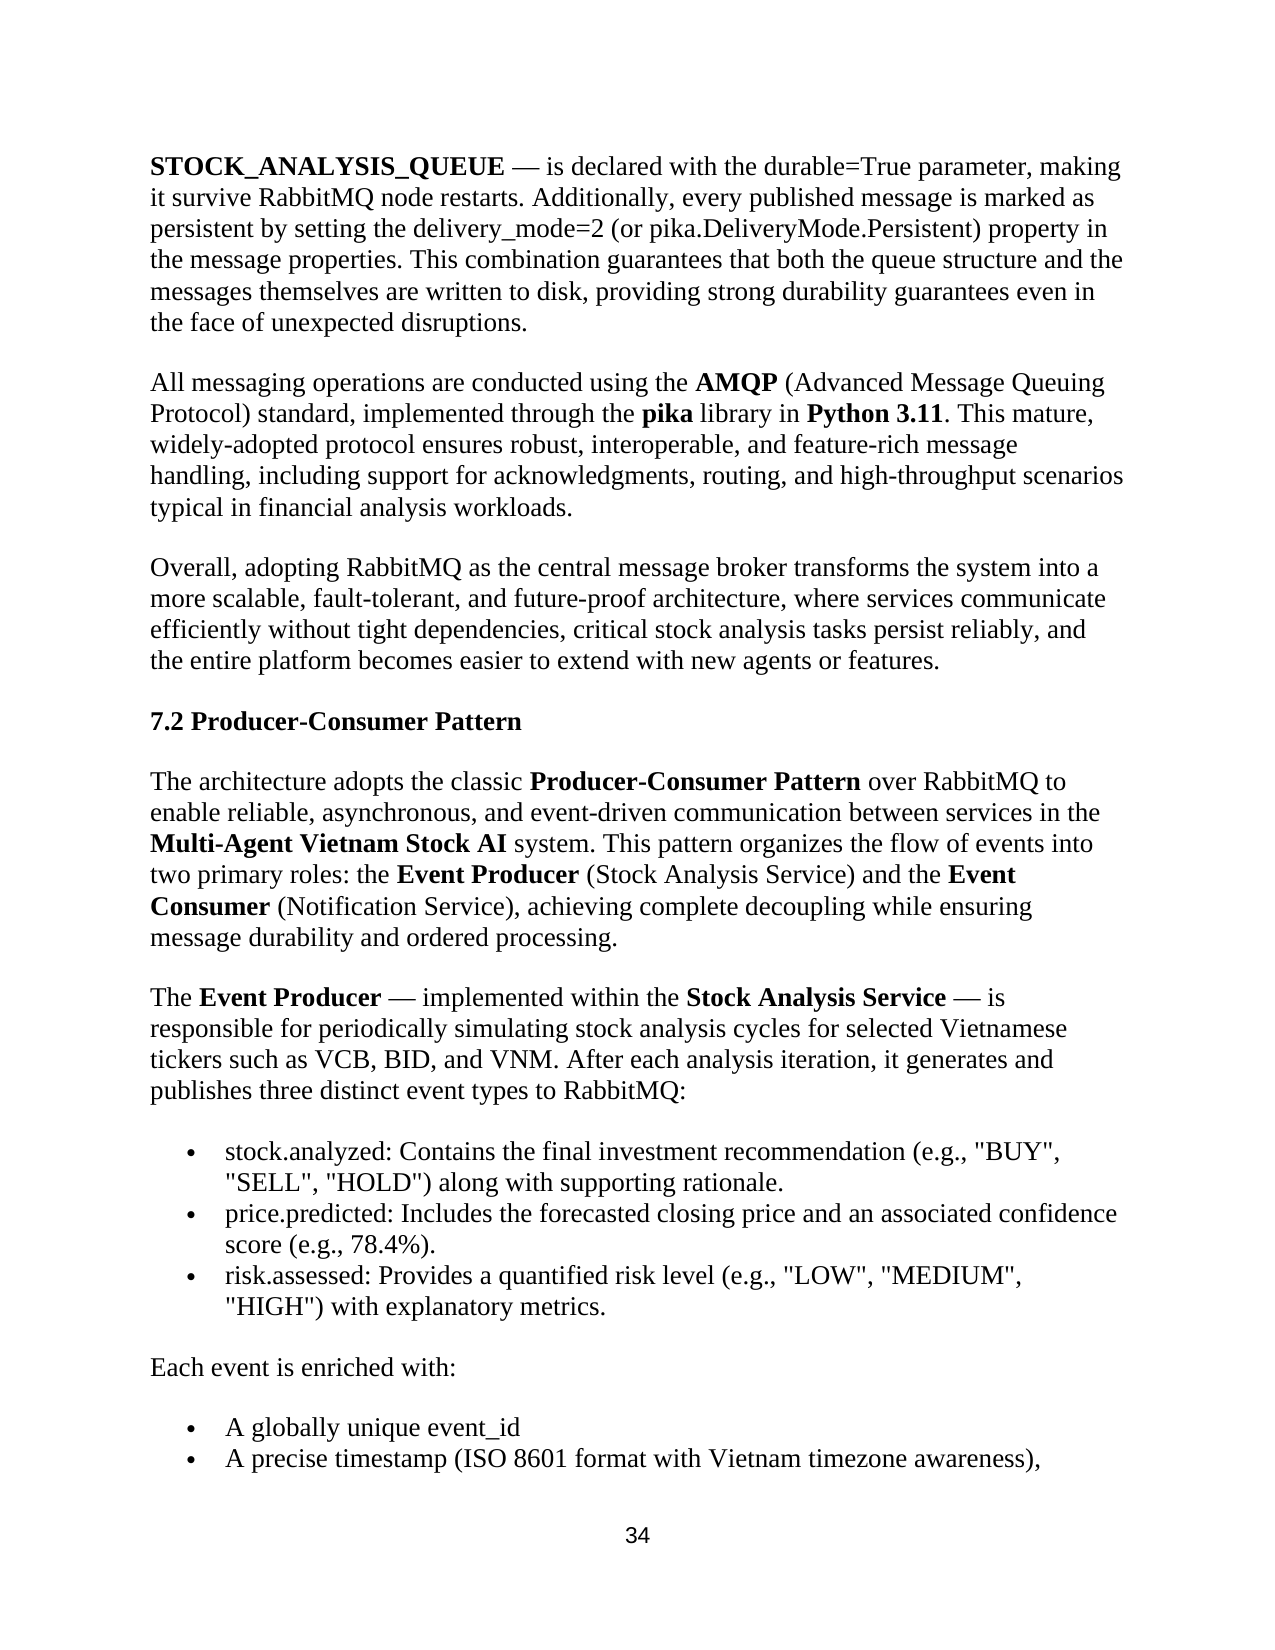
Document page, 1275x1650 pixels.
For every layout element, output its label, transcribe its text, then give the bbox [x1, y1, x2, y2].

list stock.analyzed: Contains the final investment recommendation (e.g., "BUY", "SELL", "HOLD") along with supporting rationale. [187, 1135, 1125, 1197]
list price.predicted: Includes the forecasted closing price and an associated confidence score (e.g., 78.4%). [187, 1197, 1125, 1259]
list A globally unique event_id [187, 1411, 1125, 1442]
text The architecture adopts the classic Producer-Consumer Pattern over RabbitMQ to enable reliable, asynchronous, and event-driven communication between services in the Multi-Agent Vietnam Stock AI system. This pattern organizes the flow of events into two primary roles: the Event Producer (Stock Analysis Service) and the Event Consumer (Notification Service), achieving complete decoupling while ensuring message durability and ordered processing. [150, 765, 1125, 952]
text The Event Producer — implemented within the Stock Analysis Service — is responsible for periodically simulating stock analysis cycles for selected Vietnamese tickers such as VCB, BID, and VNM. After each analysis iteration, it generates and publishes three distinct event types to RabbitMQ: [150, 981, 1125, 1106]
text 7.2 Producer-Consumer Pattern [150, 705, 1125, 736]
text Overall, adopting RabbitMQ as the central message broker transforms the system into a more scalable, fault-tolerant, and future-proof architecture, where services communicate efficiently without tight dependencies, critical stock analysis tasks persist reliably, and the entire platform becomes easier to extend with new agents or features. [150, 551, 1125, 676]
list risk.assessed: Provides a quantified risk level (e.g., "LOW", "MEDIUM", "HIGH") with explanatory metrics. [187, 1259, 1125, 1322]
text All messaging operations are conducted using the AMQP (Advanced Message Queuing Protocol) standard, implemented through the pika library in Python 3.11. This mature, widely-adopted protocol ensures robust, interoperable, and feature-rich message handling, including support for acknowledgments, routing, and high-throughput scenarios typical in financial analysis workloads. [150, 366, 1125, 522]
list A precise timestamp (ISO 8601 format with Vietnam timezone awareness), [187, 1442, 1125, 1473]
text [150, 150, 1125, 337]
text Each event is enriched with: [150, 1351, 1125, 1382]
